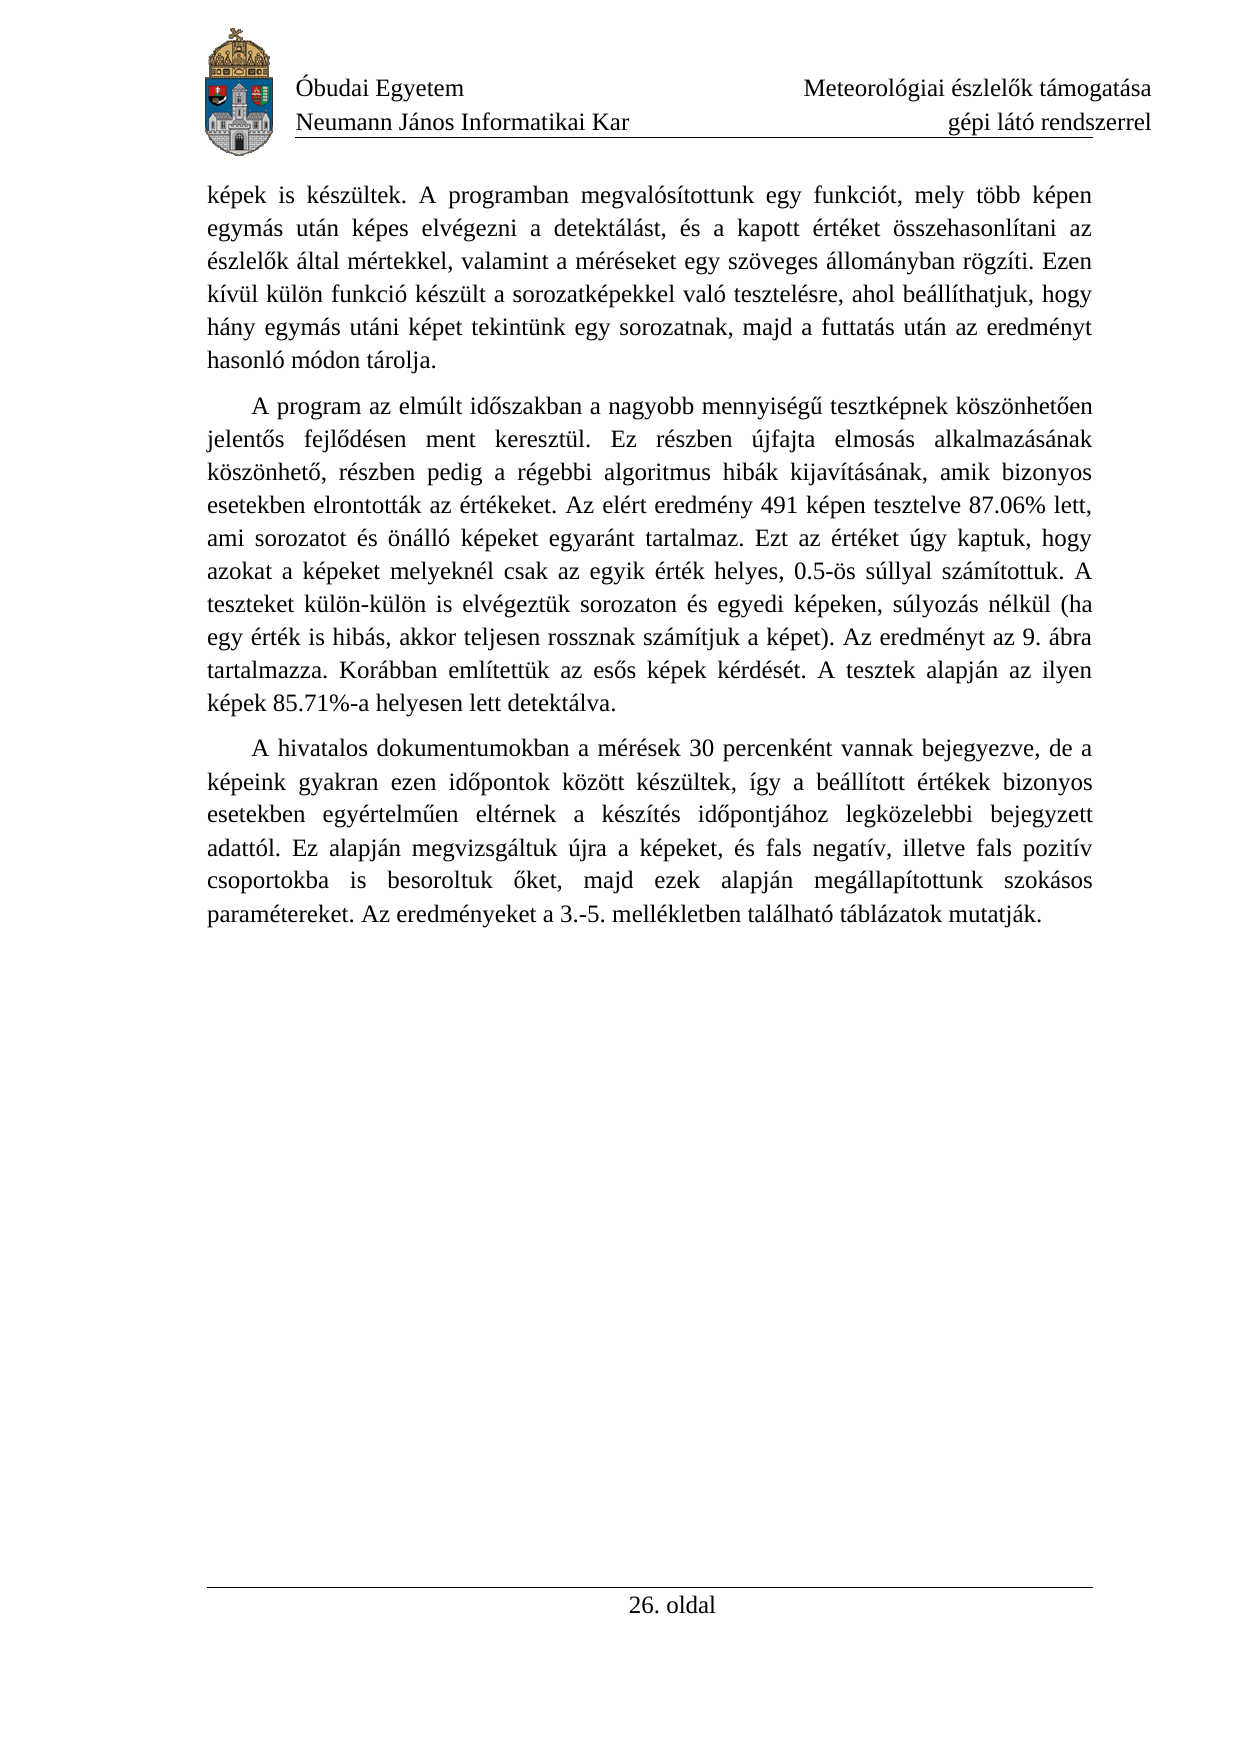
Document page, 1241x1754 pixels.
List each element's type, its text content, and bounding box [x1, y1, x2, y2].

text A program az elmúlt időszakban a nagyobb mennyiségű tesztképnek köszönhetően jelentős fejlődésen ment keresztül. Ez részben újfajta elmosás alkalmazásának köszönhető, részben pedig a régebbi algoritmus hibák kijavításának, amik bizonyos esetekben elrontották az értékeket. Az elért eredmény 491 képen tesztelve 87.06% lett, ami sorozatot és önálló képeket egyaránt tartalmaz. Ezt az értéket úgy kaptuk, hogy azokat a képeket melyeknél csak az egyik érték helyes, 0.5-ös súllyal számítottuk. A teszteket külön-külön is elvégeztük sorozaton és egyedi képeken, súlyozás nélkül (ha egy érték is hibás, akkor teljesen rossznak számítjuk a képet). Az eredményt az 9. ábra tartalmazza. Korábban említettük az esős képek kérdését. A tesztek alapján az ilyen képek 85.71%-a helyesen lett detektálva. [207, 391, 1093, 717]
text A hivatalos dokumentumokban a mérések 30 percenként vannak bejegyezve, de a képeink gyakran ezen időpontok között készültek, így a beállított értékek bizonyos esetekben egyértelműen eltérnek a készítés időpontjához legközelebbi bejegyzett adattól. Ez alapján megvizsgáltuk újra a képeket, és fals negatív, illetve fals pozitív csoportokba is besoroltuk őket, majd ezek alapján megállapítottunk szokásos paramétereket. Az eredményeket a 3.-5. mellékletben található táblázatok mutatják. [207, 733, 1093, 927]
picture [205, 28, 275, 157]
